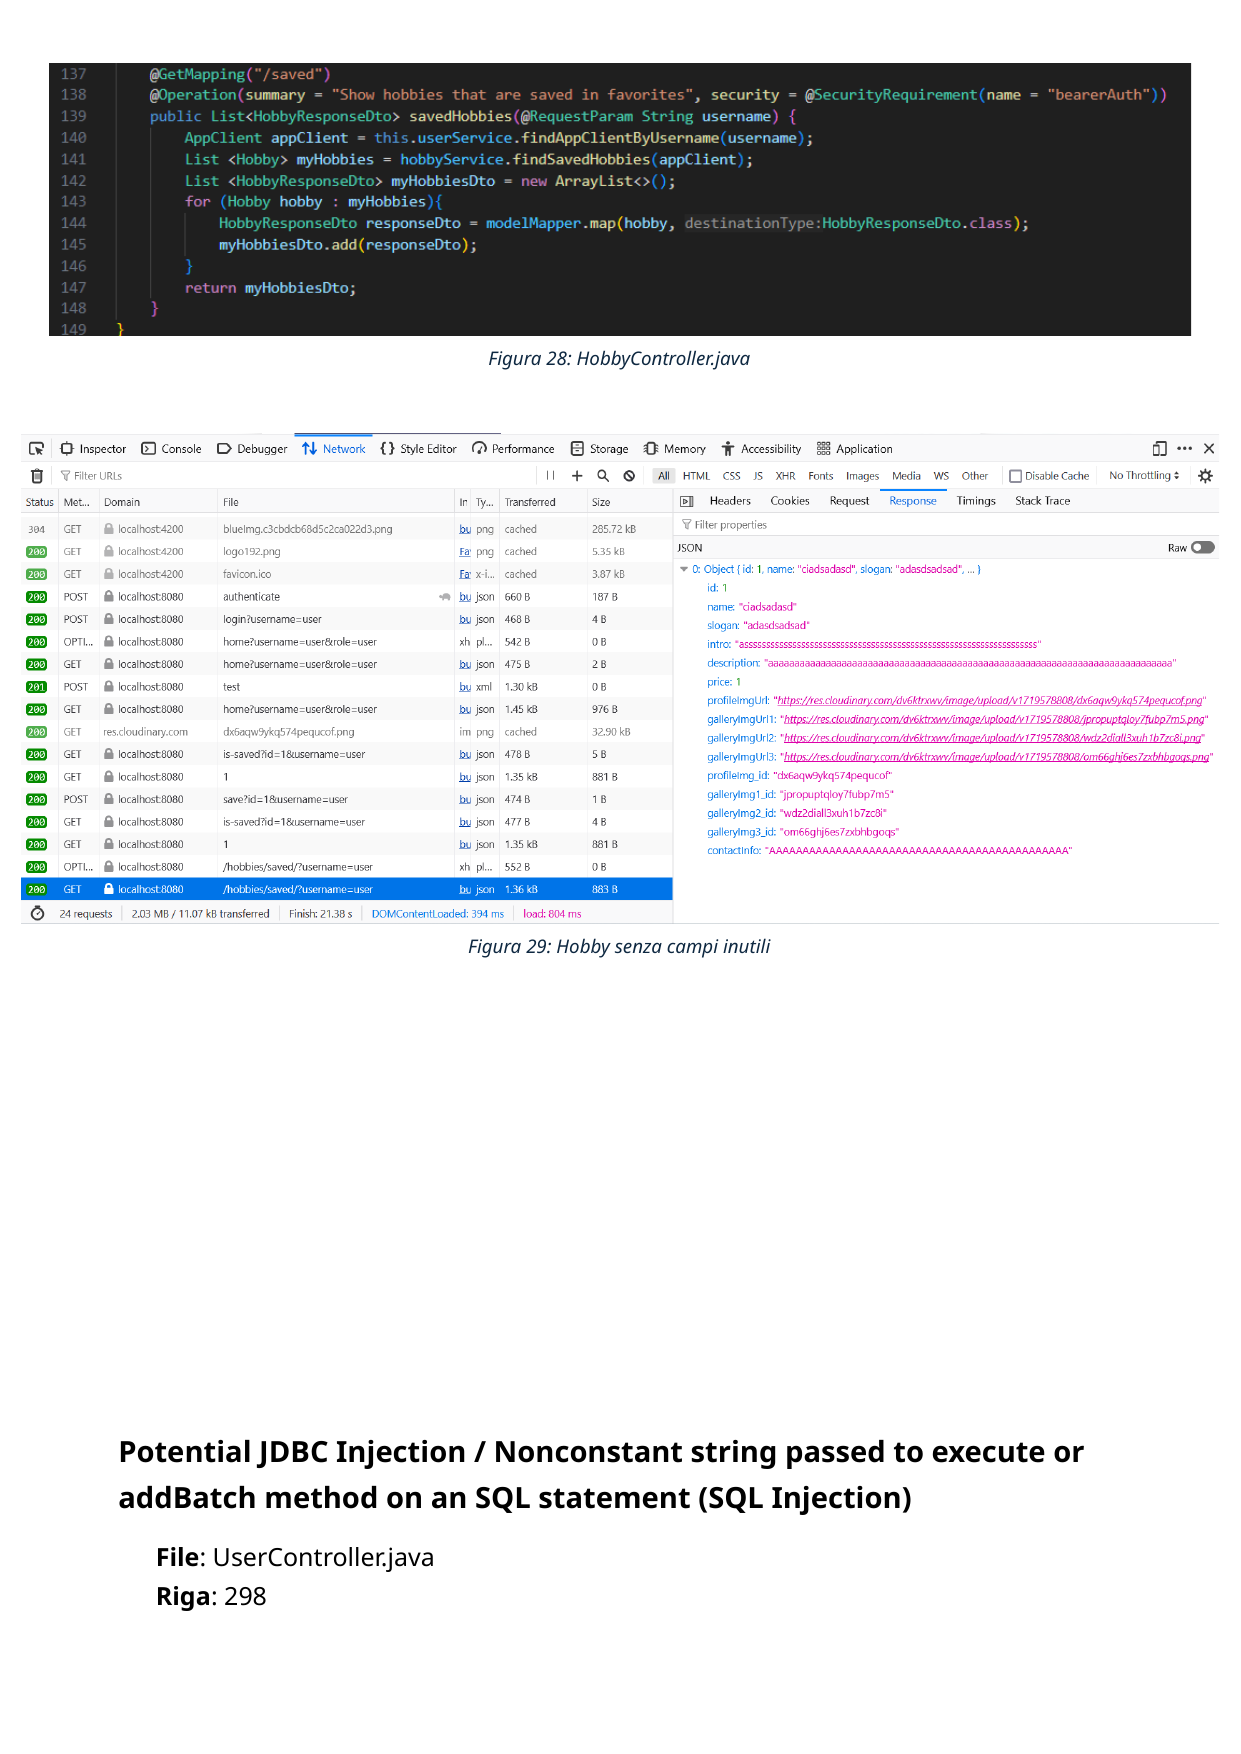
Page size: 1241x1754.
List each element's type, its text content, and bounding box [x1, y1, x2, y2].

list File: UserController.java [156, 1540, 1122, 1574]
text Potential JDBC Injection / Nonconstant string passed to execute or addBatch method on an SQL statement (SQL Injection) [118, 1432, 1122, 1517]
picture [49, 63, 1192, 336]
picture [21, 433, 1220, 924]
list Riga: 298 [156, 1579, 1122, 1613]
